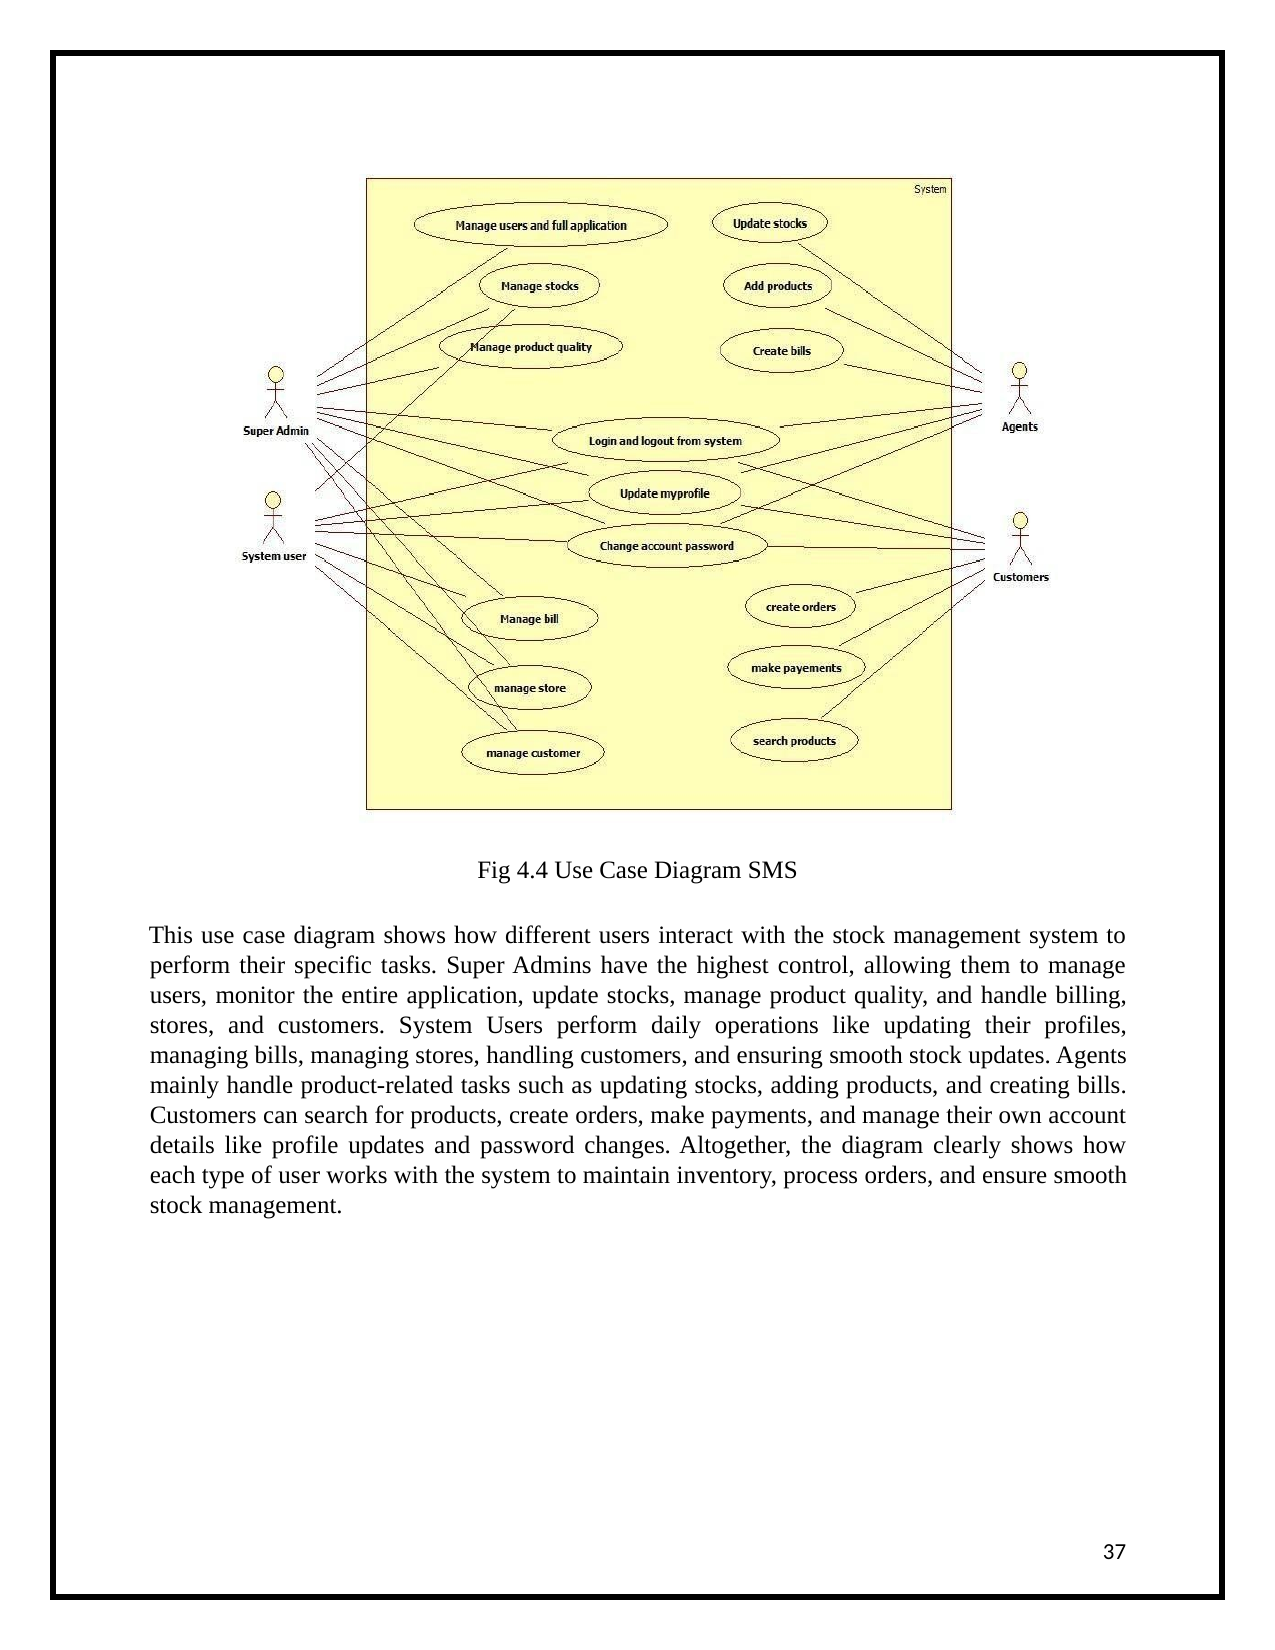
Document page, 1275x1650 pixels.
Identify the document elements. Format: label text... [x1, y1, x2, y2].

picture [213, 158, 1075, 831]
text This use case diagram shows how different users interact with the stock management system to perform their specific tasks. Super Admins have the highest control, allowing them to manage users, monitor the entire application, update stocks, manage product quality, and handle billing, stores, and customers. System Users perform daily operations like updating their profiles, managing bills, managing stores, handling customers, and ensuring smooth stock updates. Agents mainly handle product-related tasks such as updating stocks, adding products, and creating bills. Customers can search for products, create orders, make payments, and manage their own account details like profile updates and password changes. Altogether, the diagram clearly shows how each type of user works with the system to maintain inventory, process orders, and ensure smooth stock management. [148, 920, 1128, 1219]
subtitle Fig 4.4 Use Case Diagram SMS [240, 855, 1035, 884]
